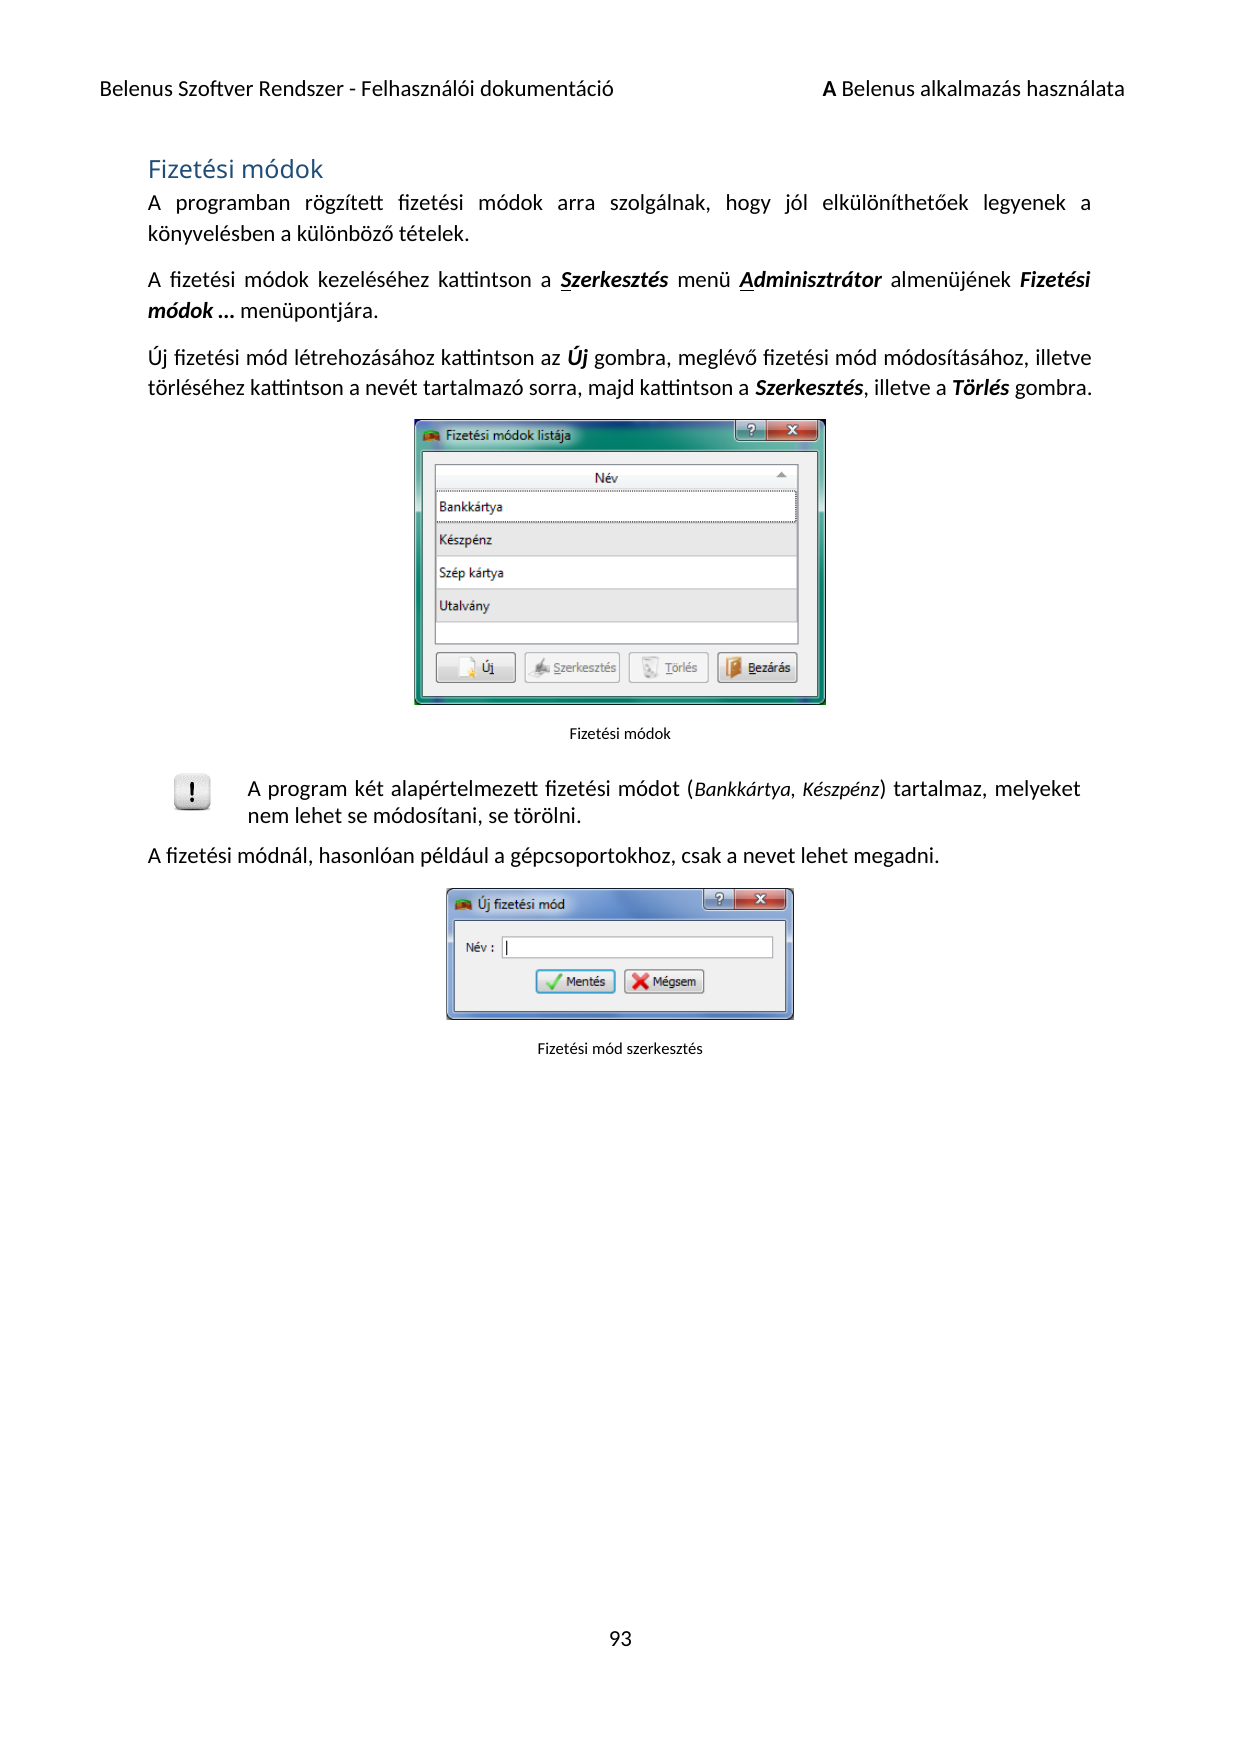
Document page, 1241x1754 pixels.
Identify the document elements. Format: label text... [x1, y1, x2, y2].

picture [446, 888, 794, 1020]
text Fizetési módok [148, 723, 1093, 744]
picture [414, 419, 826, 705]
text A programban rögzített fizetési módok arra szolgálnak, hogy jól elkülöníthetőek legyenek a könyvelésben a különböző tételek. [148, 188, 1093, 247]
picture [173, 773, 211, 811]
text Fizetési mód szerkesztés [148, 1038, 1093, 1059]
subtitle Fizetési módok [148, 152, 1093, 186]
table_header A program két alapértelmezett fizetési módot (Bankkártya, Készpénz) tartalmaz, melyeket nem lehet se módosítani, se törölni. [236, 762, 1092, 841]
text A fizetési módok kezeléséhez kattintson a Szerkesztés menü Adminisztrátor almenüjének Fizetési módok … menüpontjára. [148, 266, 1093, 324]
text A fizetési módnál, hasonlóan például a gépcsoportokhoz, csak a nevet lehet megadni. [148, 841, 1093, 869]
text Új fizetési mód létrehozásához kattintson az Új gombra, meglévő fizetési mód módosításához, illetve törléséhez kattintson a nevét tartalmazó sorra, majd kattintson a Szerkesztés, illetve a Törlés gombra. [148, 343, 1093, 401]
table_header [148, 762, 236, 841]
